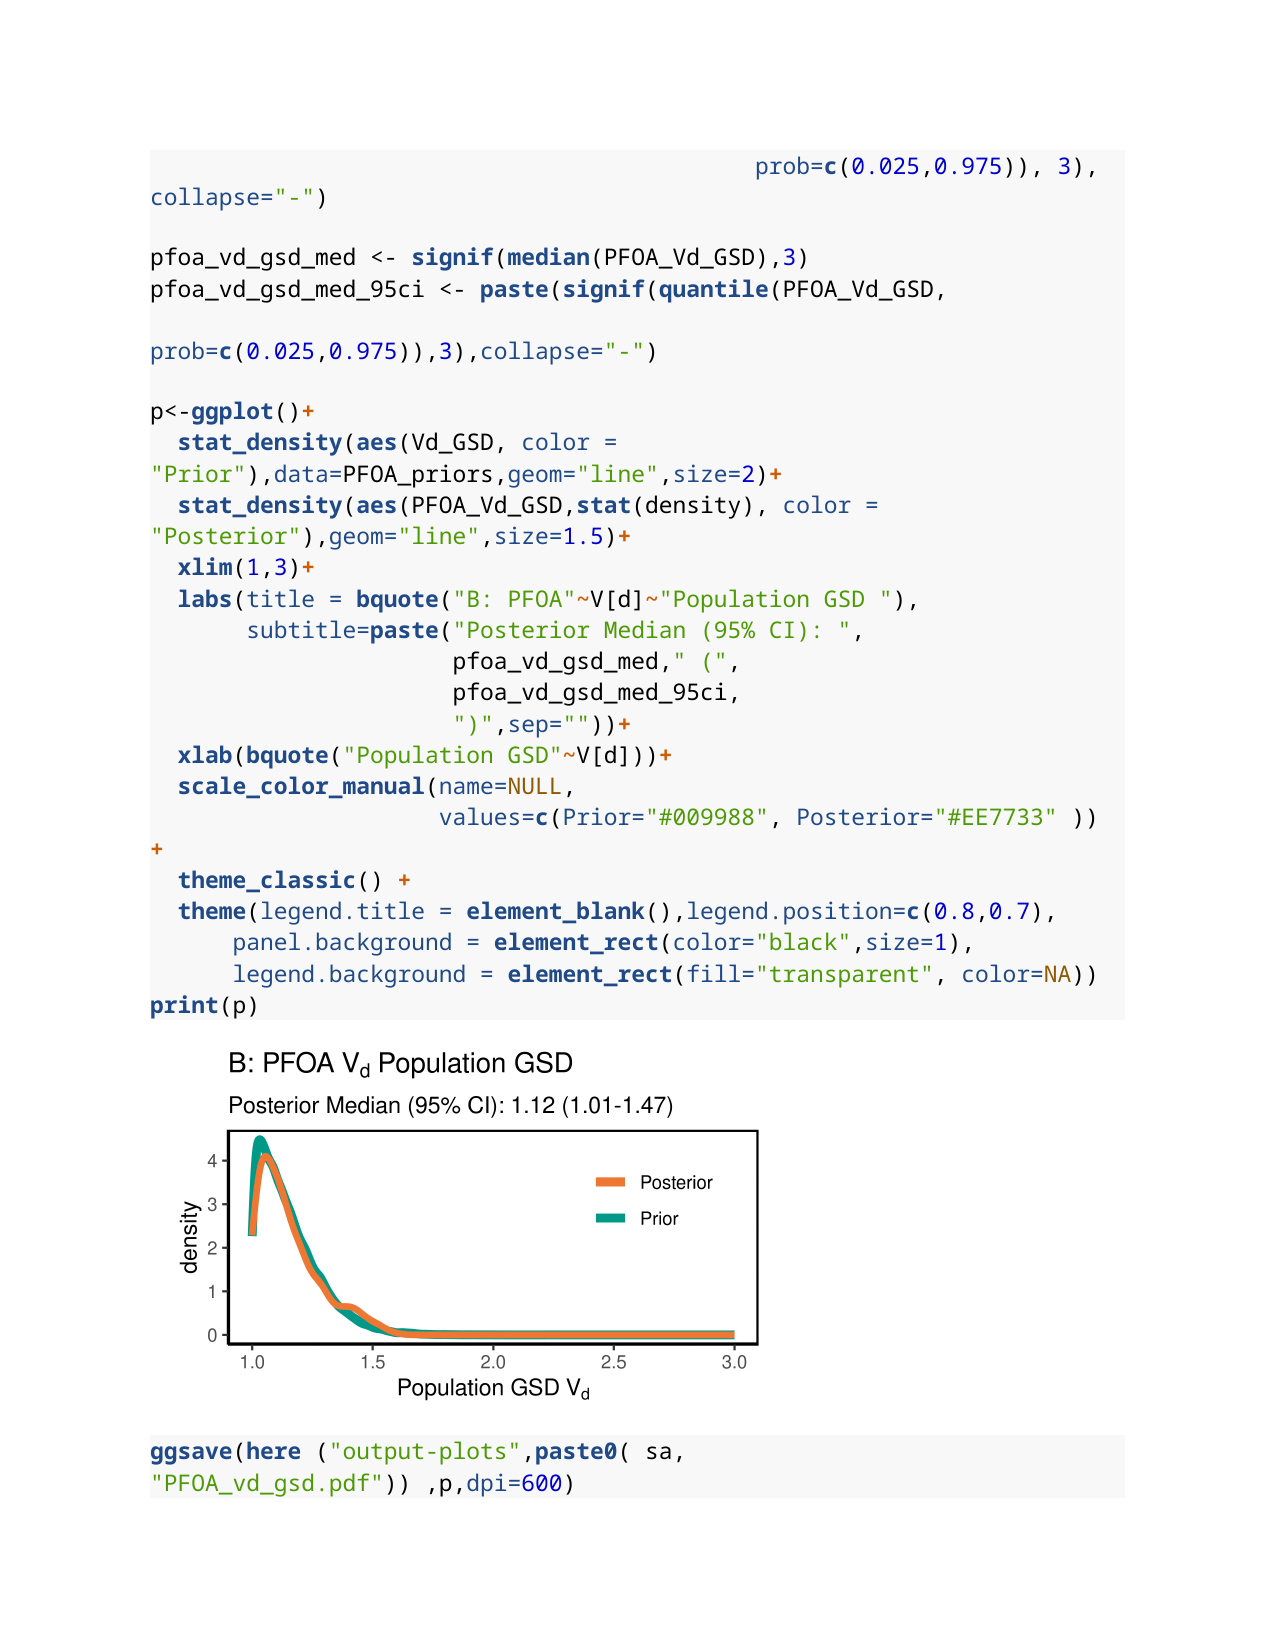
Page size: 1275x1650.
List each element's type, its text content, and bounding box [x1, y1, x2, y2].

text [150, 150, 1125, 1020]
picture [168, 1040, 770, 1417]
text ggsave(here ("output-plots",paste0( sa, "PFOA_vd_gsd.pdf")) ,p,dpi=600) [576, 1435, 1125, 1498]
